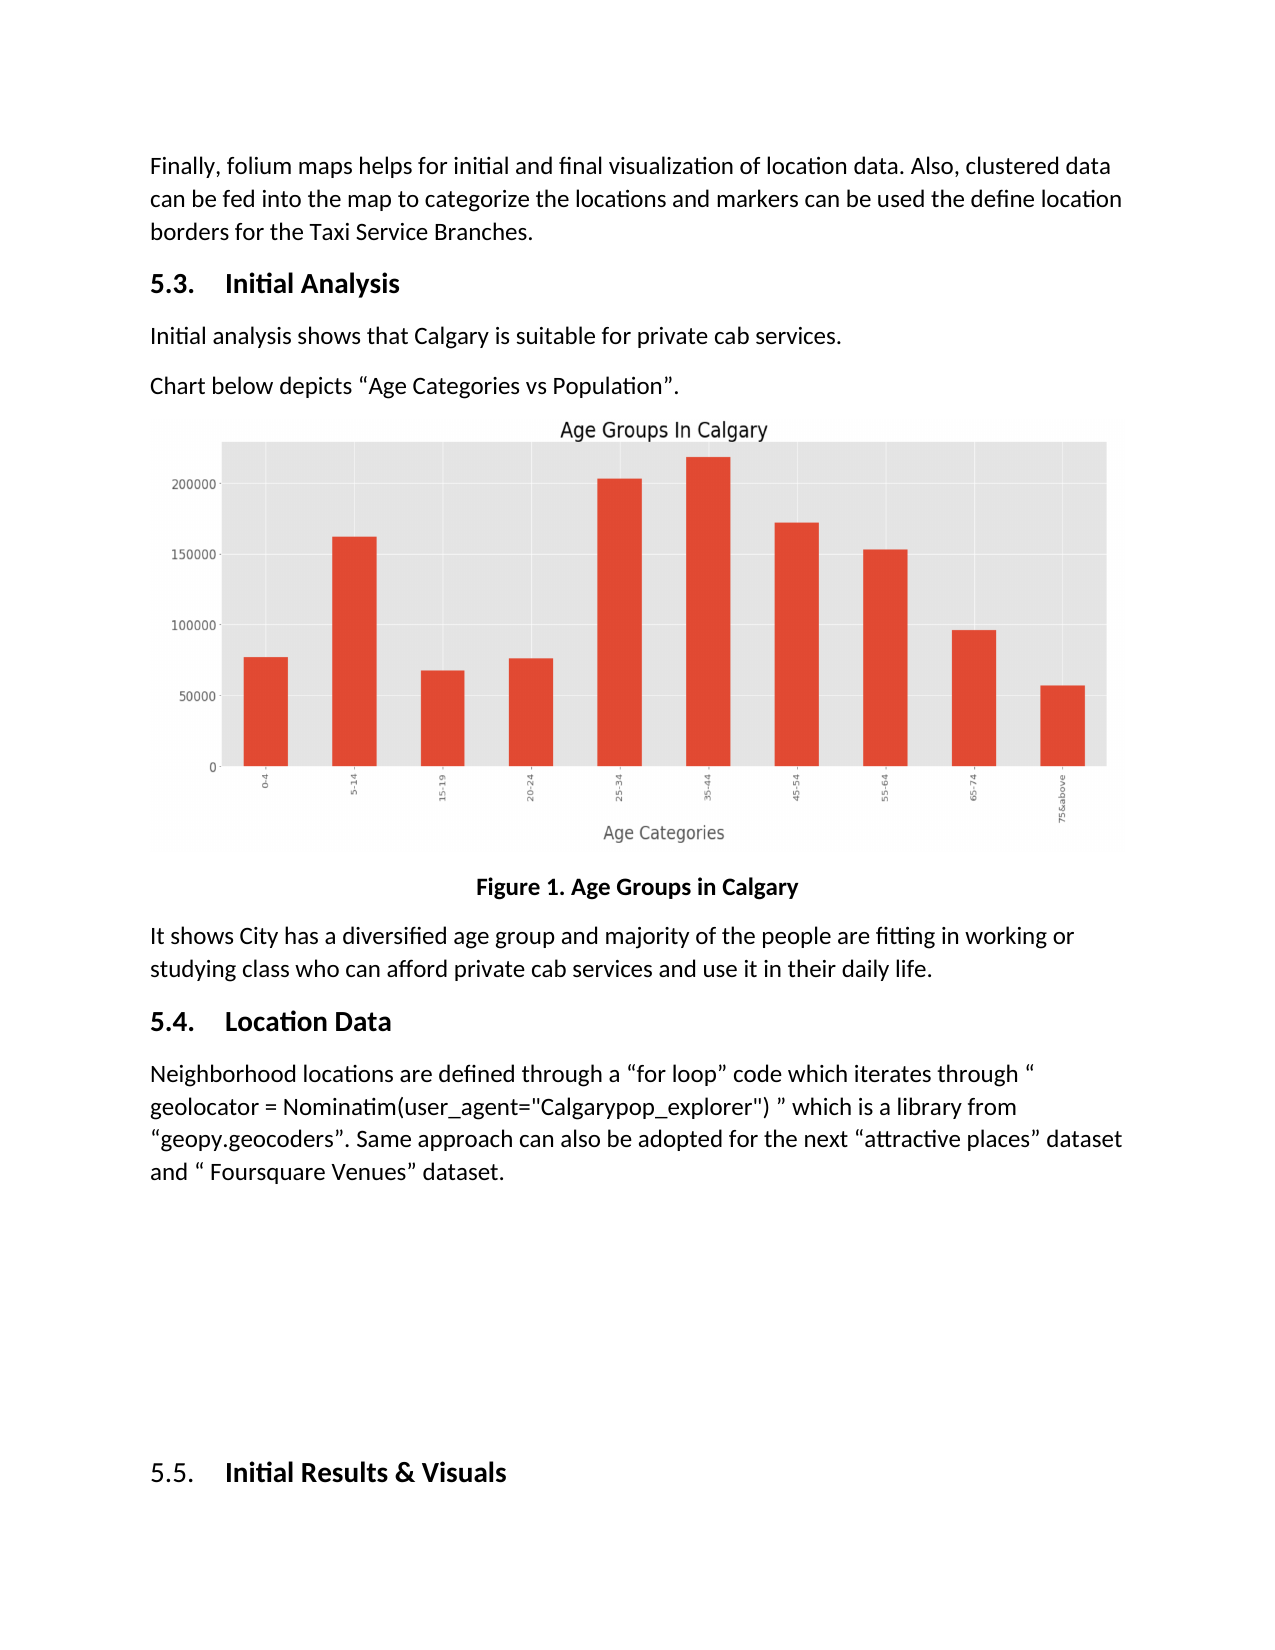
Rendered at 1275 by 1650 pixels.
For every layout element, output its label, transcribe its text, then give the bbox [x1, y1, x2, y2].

text It shows City has a diversified age group and majority of the people are fitting in working or studying class who can afford private cab services and use it in their daily life. [150, 920, 1125, 984]
picture [150, 419, 1125, 852]
text Chart below depicts “Age Categories vs Population”. [150, 370, 1125, 401]
list Initial Analysis [150, 265, 1125, 301]
text Finally, folium maps helps for initial and final visualization of location data. Also, clustered data can be fed into the map to categorize the locations and markers can be used the define location borders for the Taxi Service Branches. [150, 150, 1125, 246]
text Neighborhood locations are defined through a “for loop” code which iterates through “ geolocator = Nominatim(user_agent="Calgarypop_explorer") ” which is a library from “geopy.geocoders”. Same approach can also be adopted for the next “attractive places” dataset and “ Foursquare Venues” dataset. [150, 1058, 1125, 1187]
text Initial analysis shows that Calgary is suitable for private cab services. [150, 321, 1125, 351]
list Initial Results & Visuals [150, 1454, 1125, 1490]
text Figure 1. Age Groups in Calgary [150, 871, 1125, 901]
list Location Data [150, 1003, 1125, 1038]
